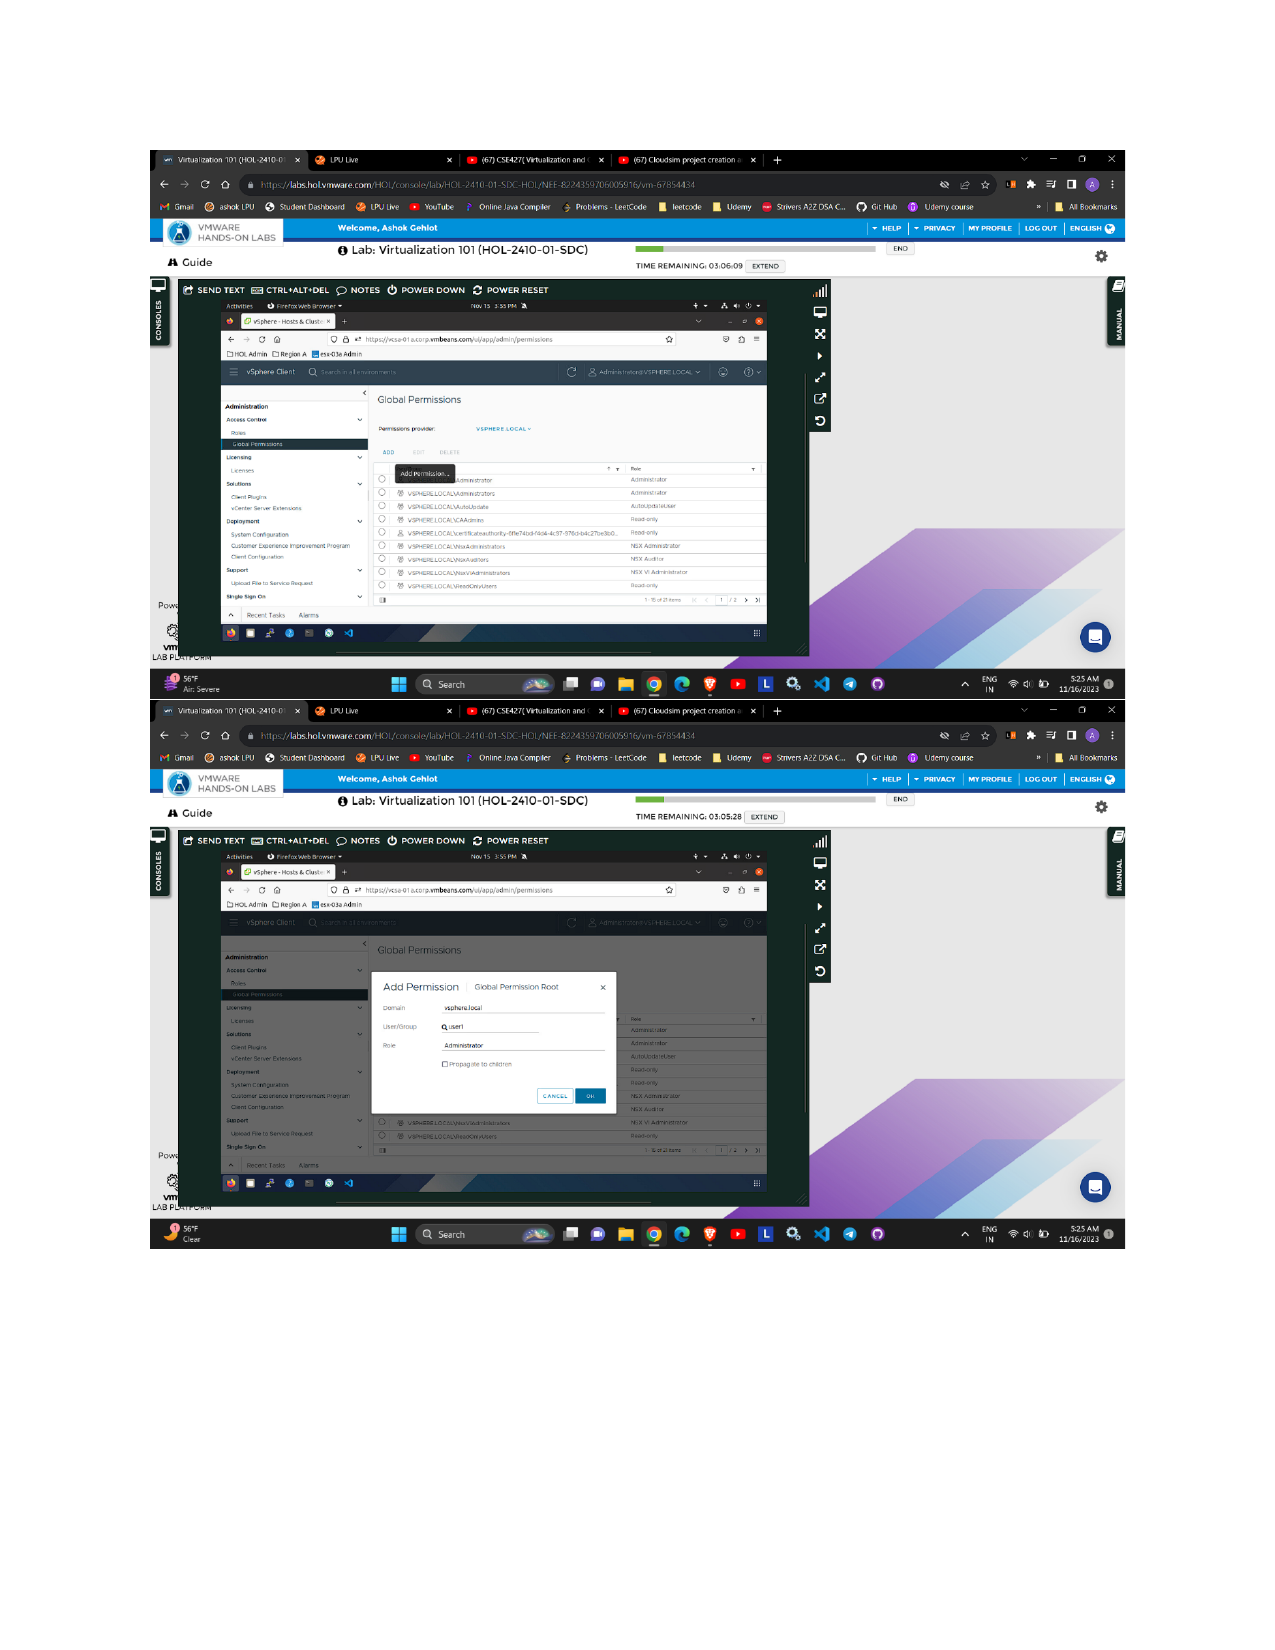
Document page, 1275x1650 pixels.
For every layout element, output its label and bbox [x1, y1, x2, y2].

picture [1042, 777, 1057, 781]
picture [982, 777, 1005, 781]
picture [1029, 226, 1039, 230]
picture [1105, 225, 1115, 234]
picture [1071, 777, 1084, 781]
picture [1090, 777, 1101, 781]
picture [938, 226, 952, 230]
picture [383, 225, 394, 230]
picture [339, 226, 360, 230]
picture [1029, 777, 1039, 781]
picture [1071, 226, 1084, 230]
picture [1090, 226, 1101, 230]
picture [938, 777, 952, 781]
picture [924, 226, 935, 230]
picture [150, 150, 1125, 699]
picture [339, 777, 360, 781]
picture [363, 227, 379, 231]
picture [415, 225, 437, 230]
picture [924, 777, 935, 781]
picture [363, 778, 379, 782]
picture [383, 776, 394, 781]
picture [415, 776, 437, 781]
picture [1042, 226, 1057, 230]
picture [150, 700, 1125, 1249]
picture [1105, 776, 1115, 784]
picture [982, 226, 1005, 230]
